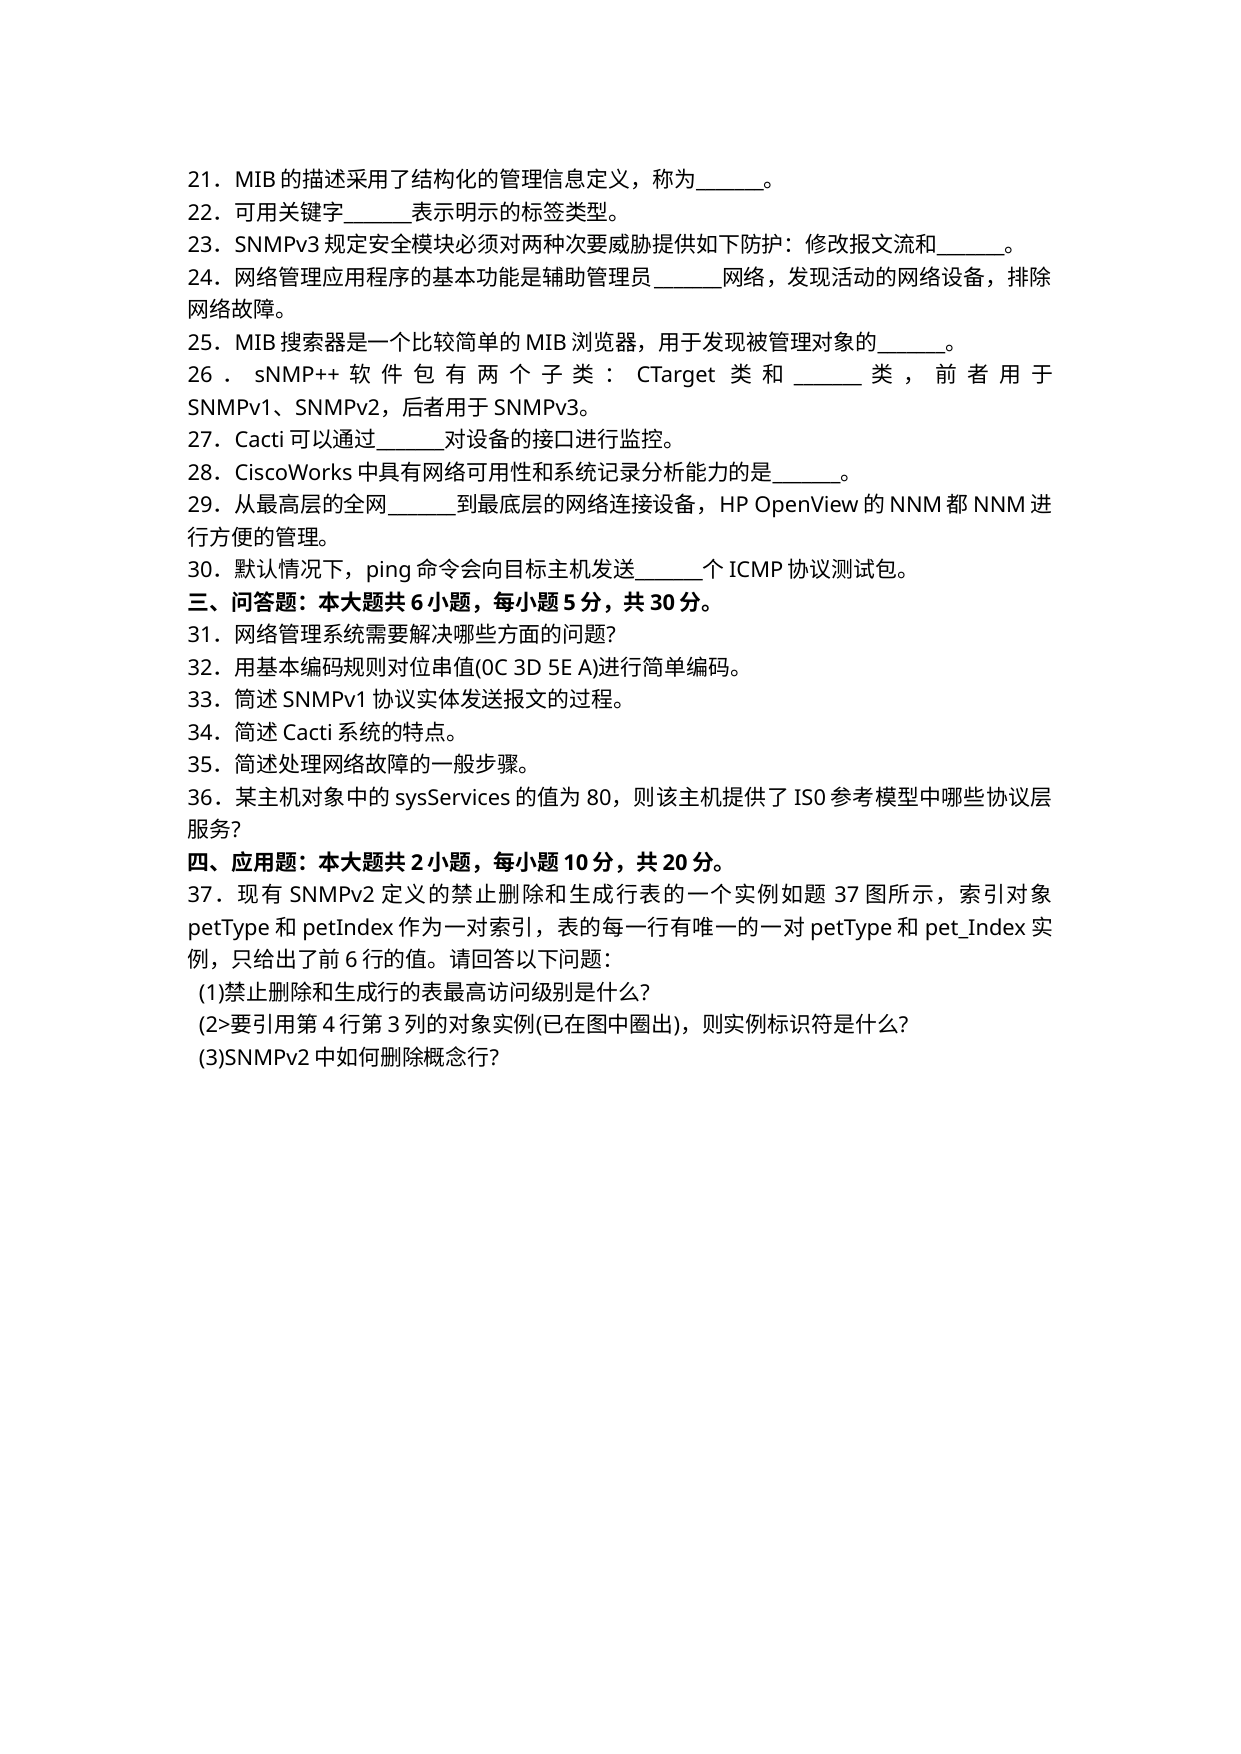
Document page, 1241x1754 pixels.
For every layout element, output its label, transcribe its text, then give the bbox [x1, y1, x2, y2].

text 32．用基本编码规则对位串值(0C 3D 5E A)进行简单编码。 [187, 649, 1053, 682]
text 36．某主机对象中的sysServices的值为80，则该主机提供了IS0参考模型中哪些协议层服务? [187, 779, 1053, 844]
text 37．现有SNMPv2定义的禁止删除和生成行表的一个实例如题37图所示，索引对象petType和petIndex作为一对索引，表的每一行有唯一的一对petType和pet_Index实例，只给出了前6行的值。请回答以下问题： [187, 877, 1053, 974]
text 21．MIB的描述采用了结构化的管理信息定义，称为_______。 [187, 162, 1053, 194]
text (3)SNMPv2中如何删除概念行? [187, 1039, 1053, 1072]
text 四、应用题：本大题共2小题，每小题10分，共20分。 [187, 844, 1053, 877]
text 33．筒述SNMPv1协议实体发送报文的过程。 [187, 682, 1053, 714]
text 22．可用关键字_______表示明示的标签类型。 [187, 194, 1053, 227]
text 31．网络管理系统需要解决哪些方面的问题? [187, 617, 1053, 649]
text 25．MIB搜索器是一个比较简单的MIB浏览器，用于发现被管理对象的_______。 [187, 324, 1053, 357]
text 24．网络管理应用程序的基本功能是辅助管理员_______网络，发现活动的网络设备，排除网络故障。 [187, 259, 1053, 324]
text 30．默认情况下，ping命令会向目标主机发送_______个ICMP协议测试包。 [187, 552, 1053, 584]
text 26．sNMP++软件包有两个子类：CTarget类和_______类，前者用于SNMPv1、SNMPv2，后者用于SNMPv3。 [187, 357, 1053, 422]
text 35．简述处理网络故障的一般步骤。 [187, 747, 1053, 779]
text 27．Cacti可以通过_______对设备的接口进行监控。 [187, 422, 1053, 454]
text 23．SNMPv3规定安全模块必须对两种次要威胁提供如下防护：修改报文流和_______。 [187, 227, 1053, 259]
text 28．CiscoWorks中具有网络可用性和系统记录分析能力的是_______。 [187, 454, 1053, 487]
text 34．简述Cacti系统的特点。 [187, 714, 1053, 747]
text 29．从最高层的全网_______到最底层的网络连接设备，HP OpenView的NNM都NNM进行方便的管理。 [187, 487, 1053, 552]
text (1)禁止删除和生成行的表最高访问级别是什么? [187, 974, 1053, 1007]
text (2>要引用第4行第3列的对象实例(已在图中圈出)，则实例标识符是什么? [187, 1007, 1053, 1039]
text 三、问答题：本大题共6小题，每小题5分，共30分。 [187, 584, 1053, 617]
